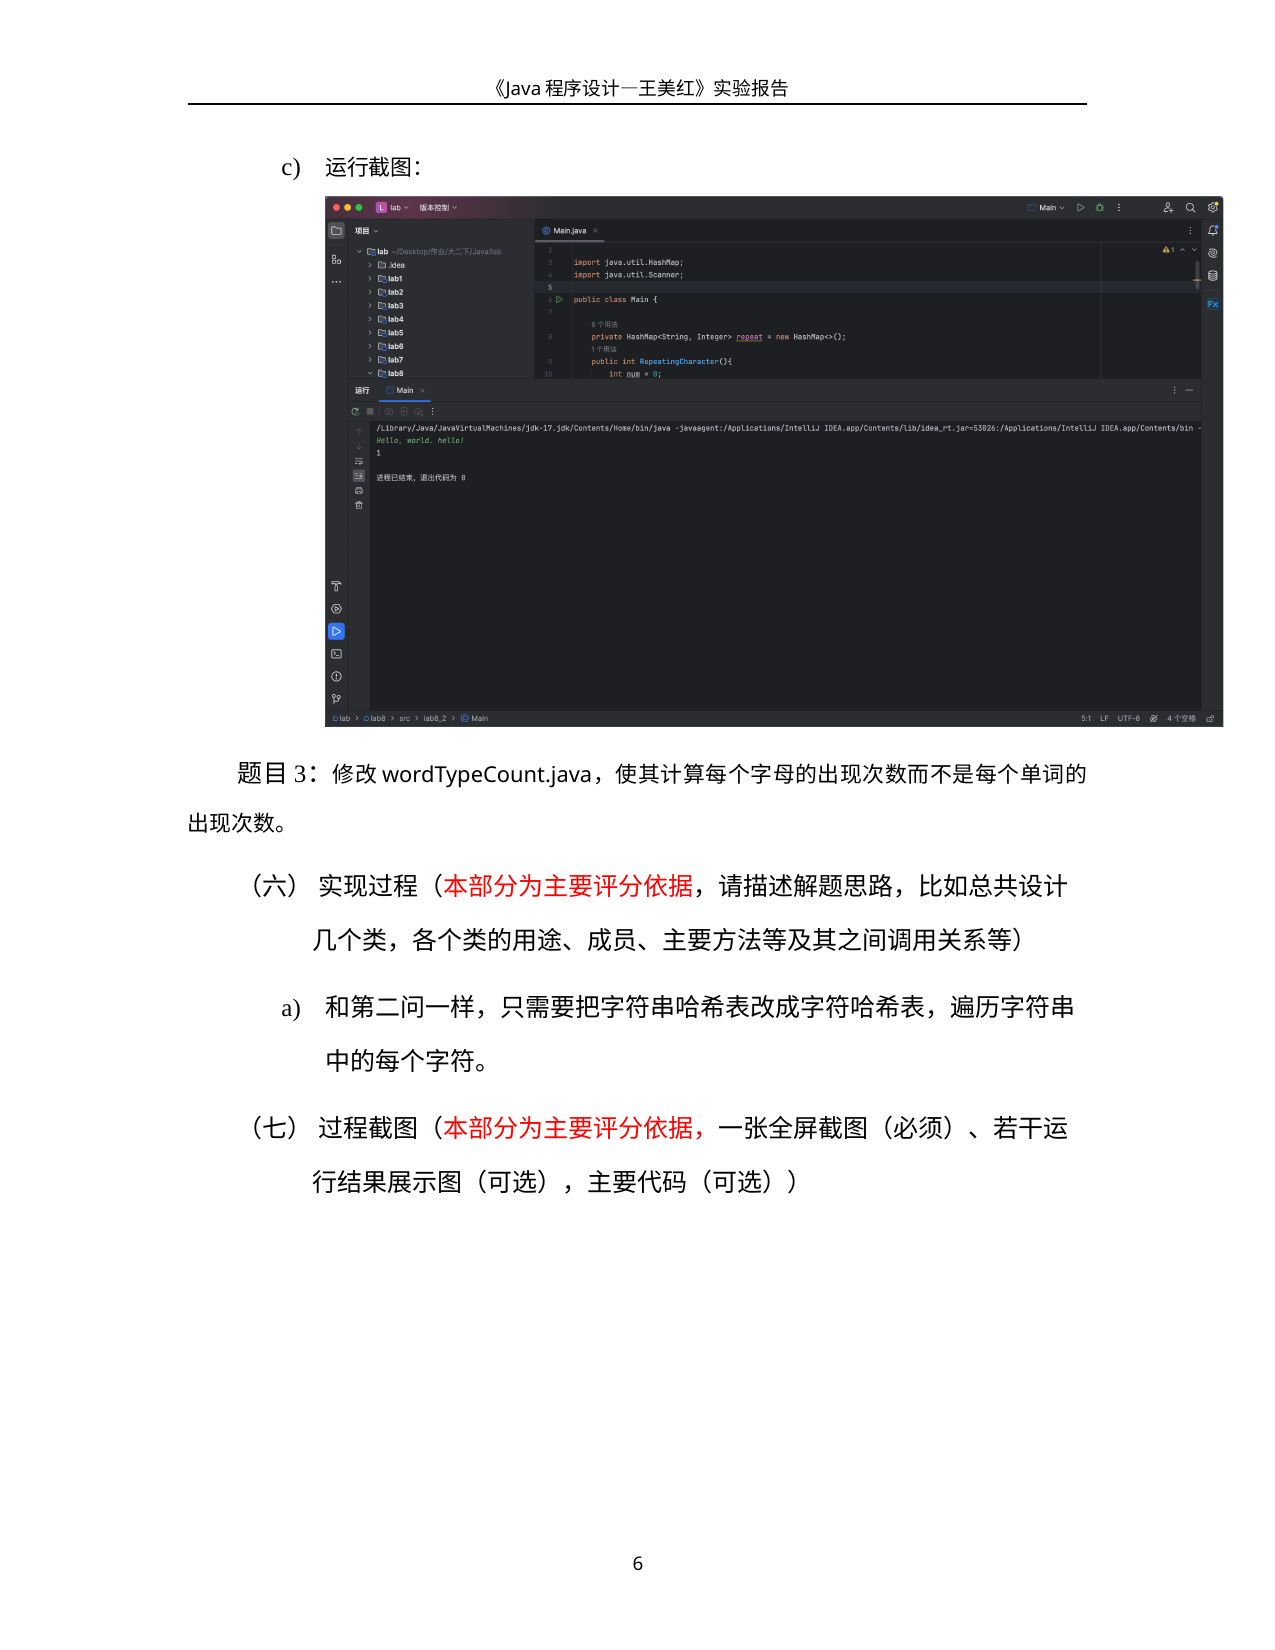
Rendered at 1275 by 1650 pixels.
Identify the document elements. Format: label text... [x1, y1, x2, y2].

list 和第二问一样，只需要把字符串哈希表改成字符哈希表，遍历字符串中的每个字符。 [281, 987, 1087, 1078]
list 实现过程（本部分为主要评分依据，请描述解题思路，比如总共设计几个类，各个类的用途、成员、主要方法等及其之间调用关系等） [237, 866, 1087, 957]
picture [325, 196, 1224, 727]
text 题目3：修改wordTypeCount.java，使其计算每个字母的出现次数而不是每个单词的出现次数。 [187, 754, 1087, 838]
list 过程截图（本部分为主要评分依据，一张全屏截图（必须）、若干运行结果展示图（可选），主要代码（可选）） [237, 1108, 1087, 1199]
